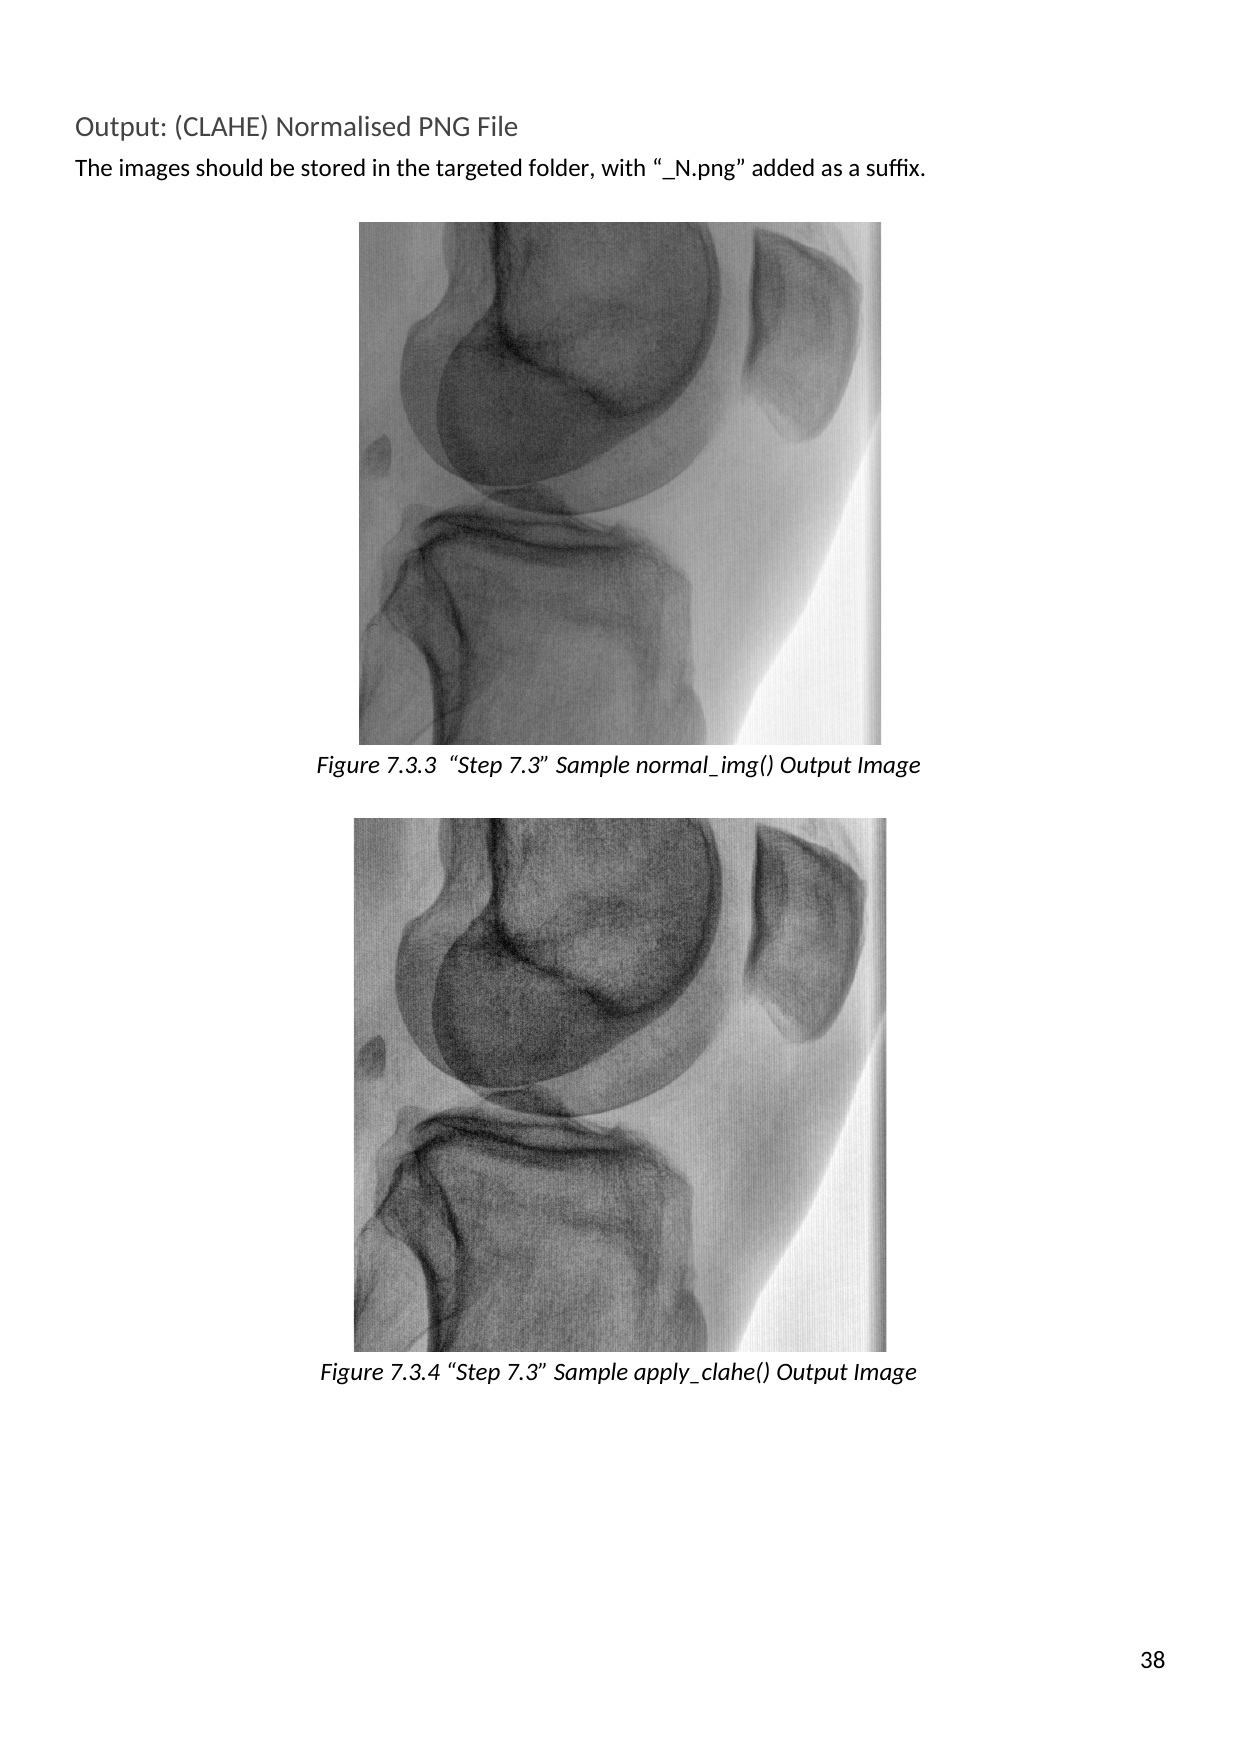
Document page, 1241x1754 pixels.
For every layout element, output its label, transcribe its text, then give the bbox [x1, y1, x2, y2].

text Figure 7.3.4 “Step 7.3” Sample apply_clahe() Output Image [75, 1356, 1165, 1386]
text Figure 7.3.3 “Step 7.3” Sample normal_img() Output Image [75, 749, 1165, 779]
picture [359, 222, 882, 745]
subtitle Output: (CLAHE) Normalised PNG File [75, 108, 1165, 144]
picture [353, 818, 887, 1352]
text The images should be stored in the targeted folder, with “_N.png” added as a suffix. [75, 152, 1165, 183]
